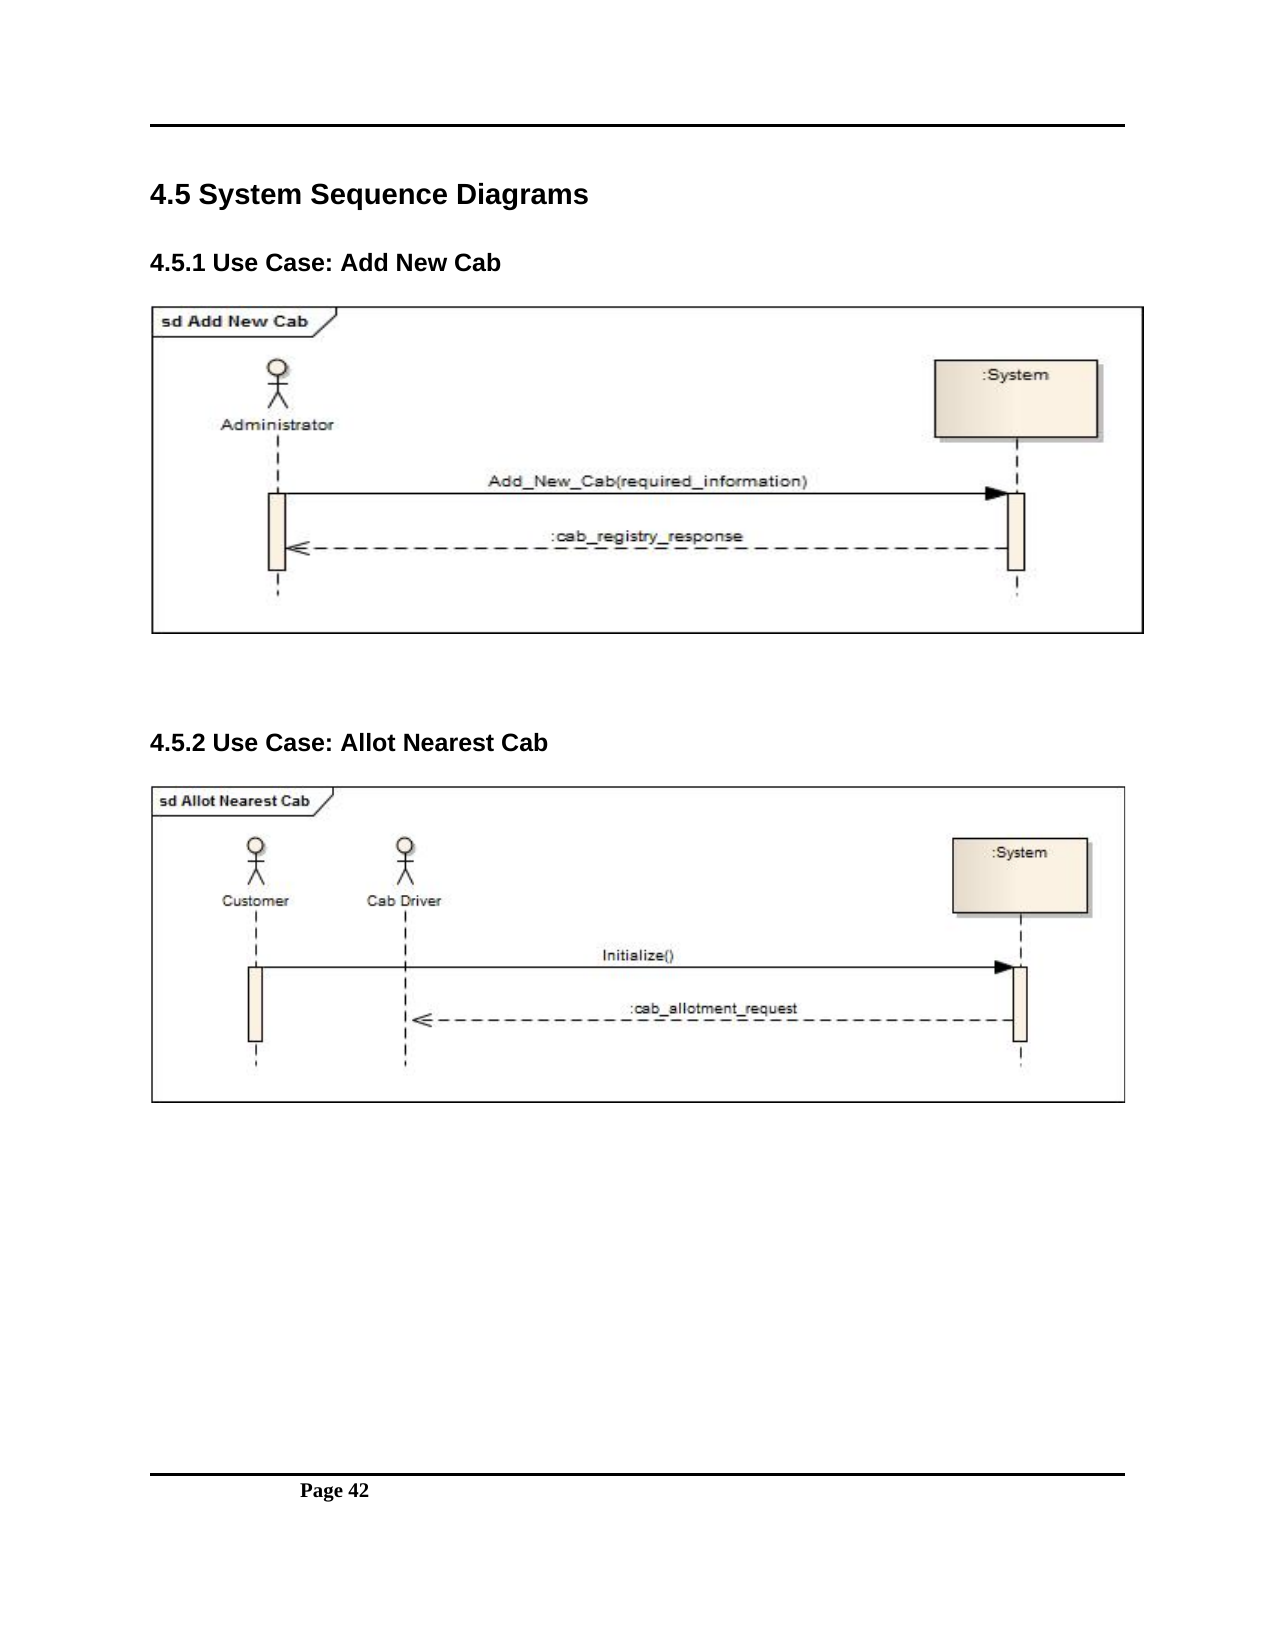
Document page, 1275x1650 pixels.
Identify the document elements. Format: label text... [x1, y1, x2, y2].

picture [150, 785, 1125, 1103]
subtitle 4.5.1 Use Case: Add New Cab [150, 248, 1125, 277]
subtitle 4.5 System Sequence Diagrams [150, 177, 1125, 211]
subtitle 4.5.2 Use Case: Allot Nearest Cab [150, 728, 1125, 757]
picture [150, 305, 1144, 634]
